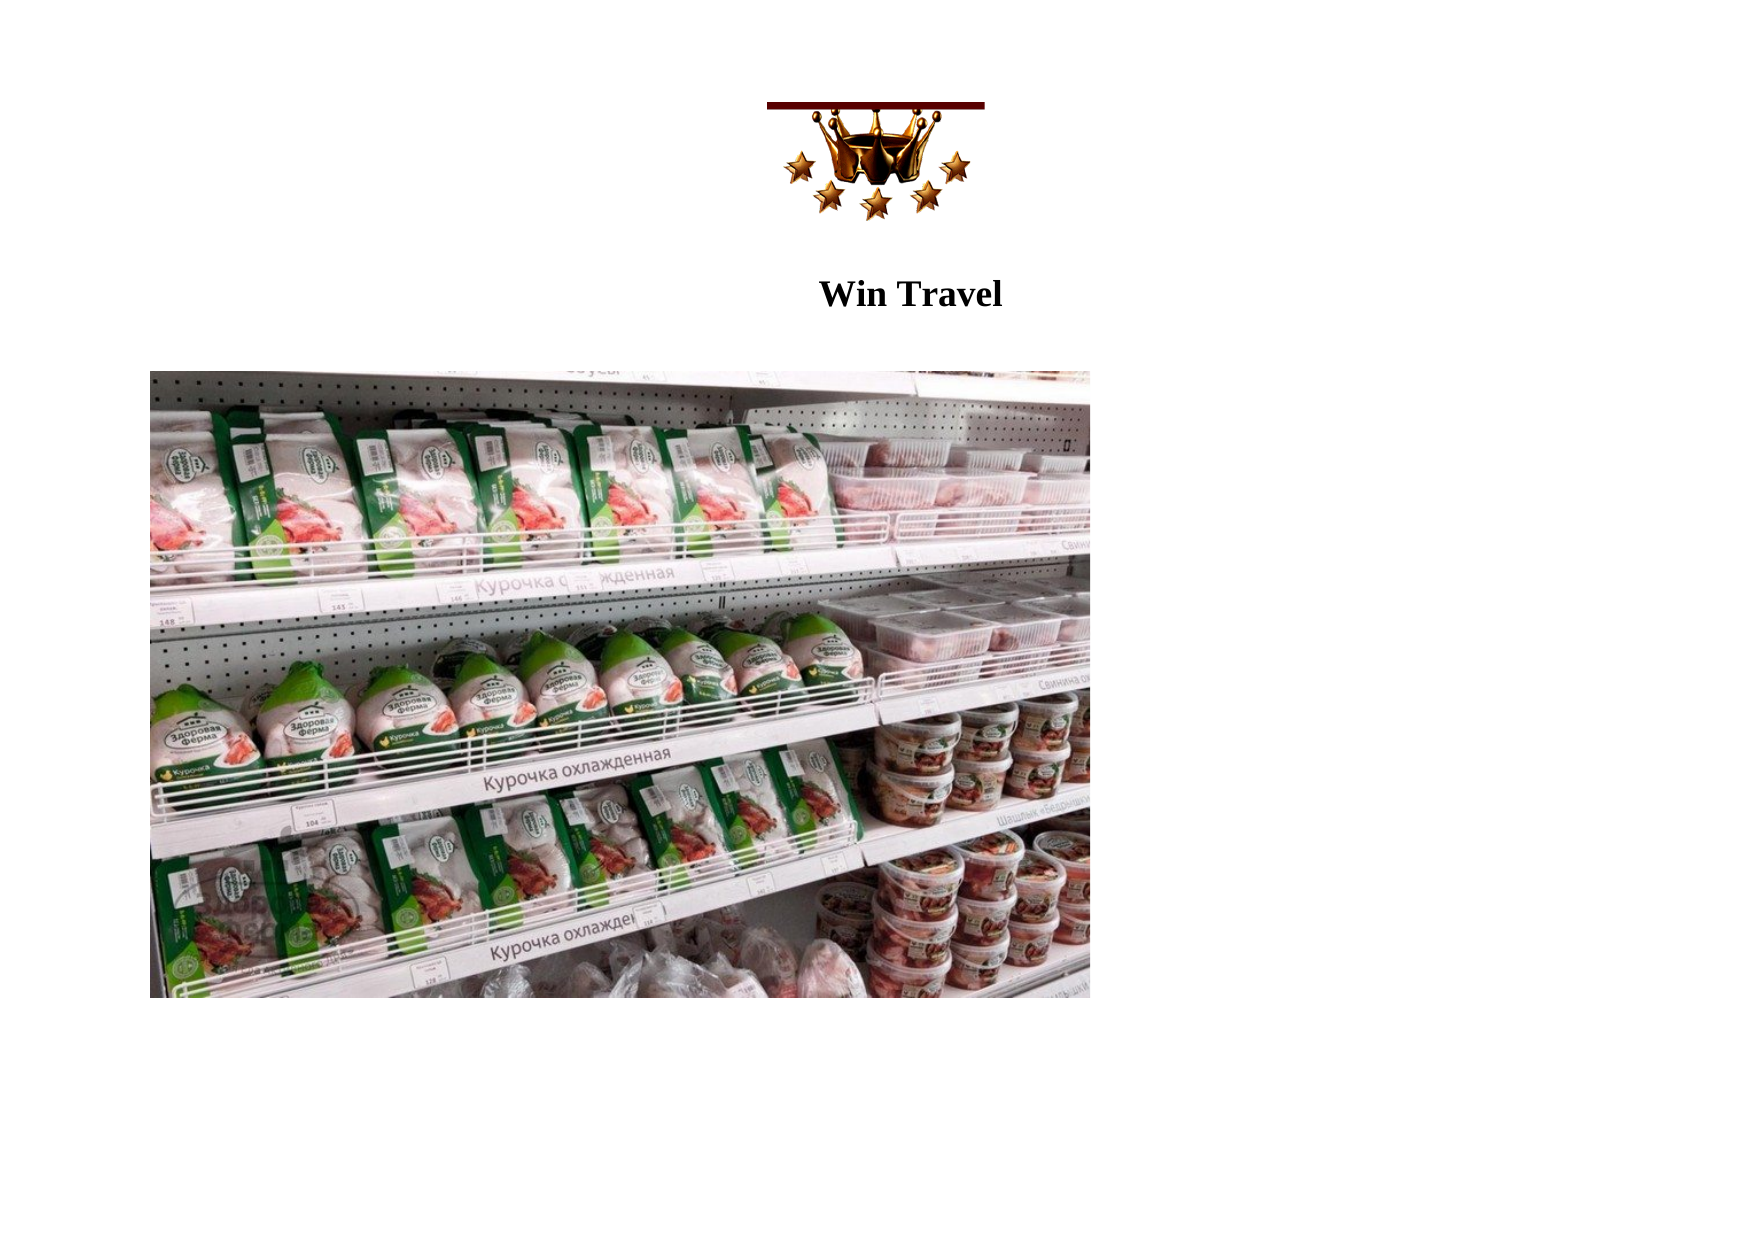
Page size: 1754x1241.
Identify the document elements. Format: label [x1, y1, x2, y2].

picture [767, 102, 985, 221]
picture [150, 371, 1091, 998]
